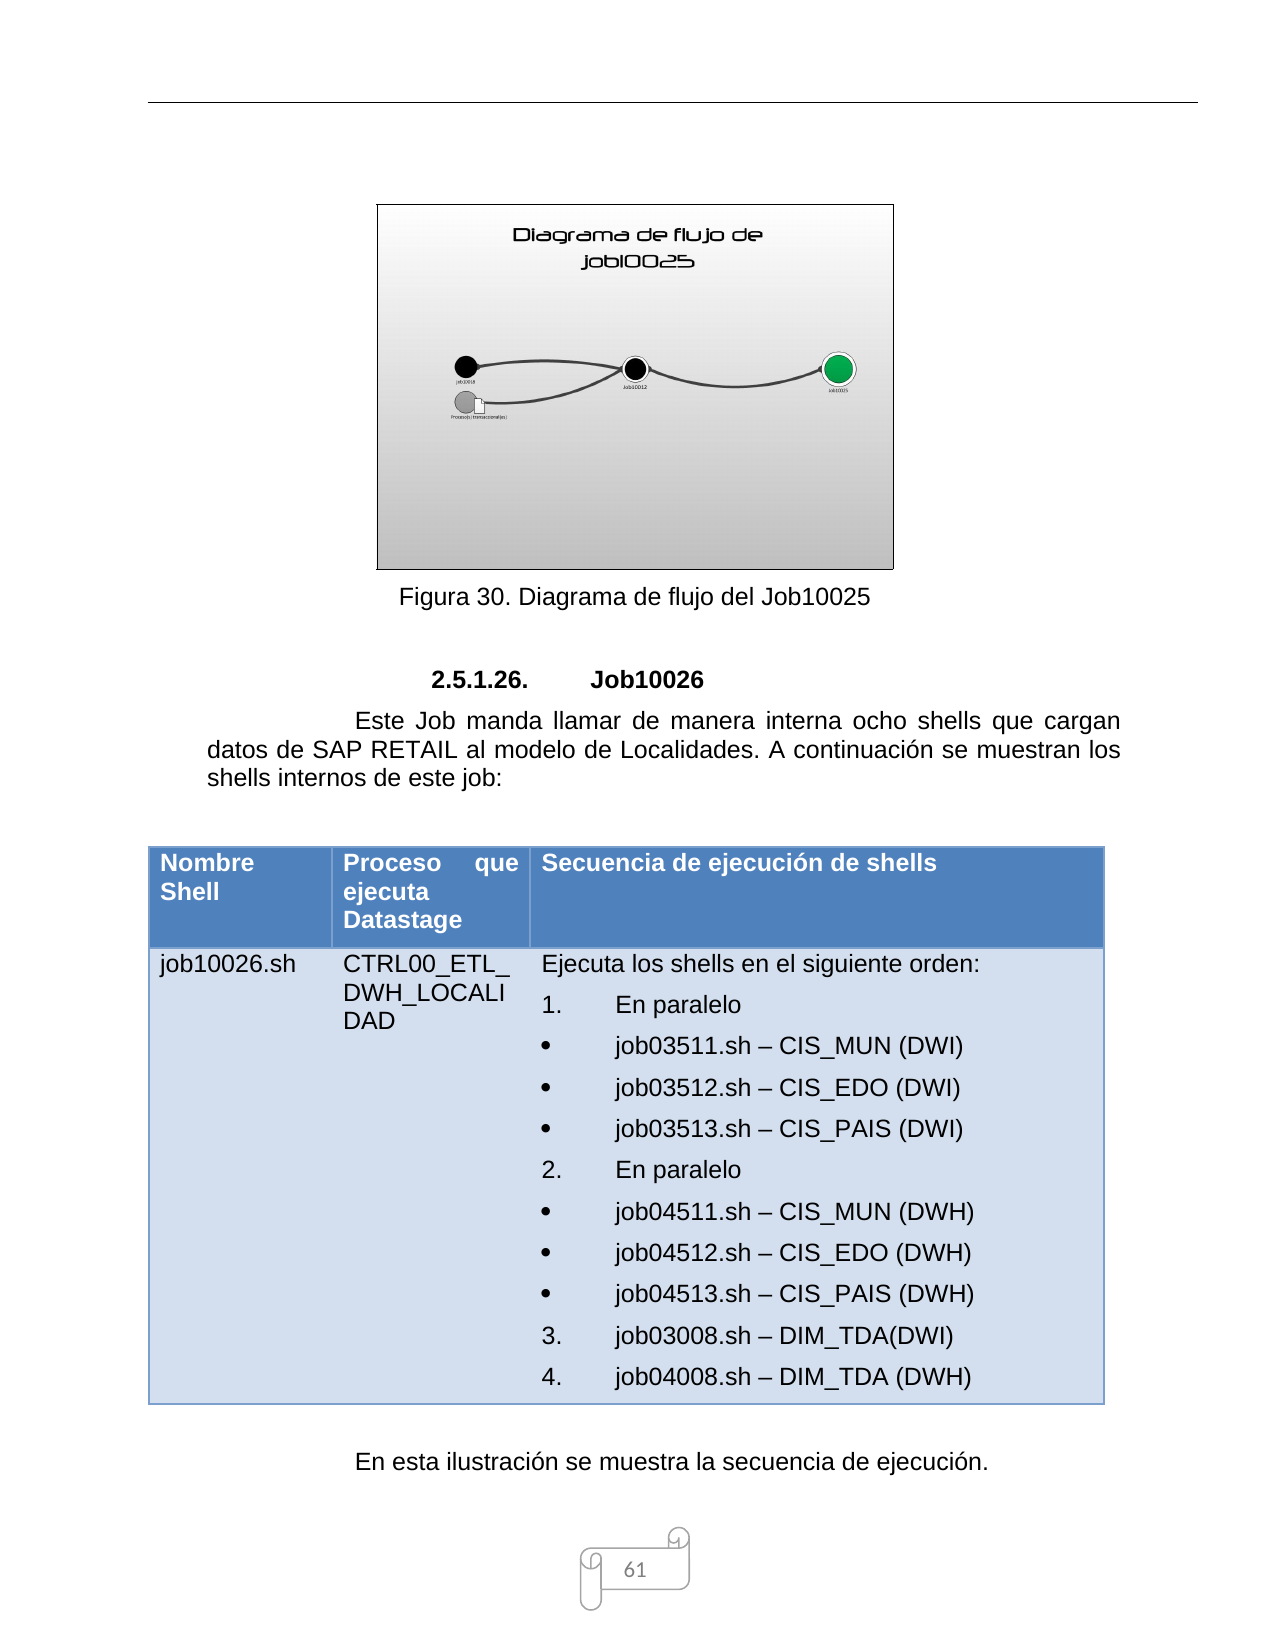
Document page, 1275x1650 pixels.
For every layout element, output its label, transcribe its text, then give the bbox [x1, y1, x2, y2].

table_header Secuencia de ejecución de shells [531, 848, 1103, 947]
text Figura 30. Diagrama de flujo del Job10025 [148, 582, 1122, 611]
subtitle Job10026 [283, 664, 1122, 693]
table_cell CTRL00_ETL_DWH_LOCALIDAD [332, 949, 530, 1403]
table_header Nombre Shell [150, 848, 331, 947]
table_header Proceso que ejecuta Datastage [333, 848, 529, 947]
picture [378, 205, 893, 569]
table_cell Ejecuta los shells en el siguiente orden: En paralelo job03511.sh – CIS_MUN (DWI) job03512.sh – CIS_EDO (DWI) job03513.sh – CIS_PAIS (DWI) En paralelo job04511.sh – CIS_MUN (DWH) job04512.sh – CIS_EDO (DWH) job04513.sh – CIS_PAIS (DWH) job03008.sh – DIM_TDA(DWI) job04008.sh – DIM_TDA (DWH) [530, 949, 1103, 1403]
text Este Job manda llamar de manera interna ocho shells que cargan datos de SAP RETAIL al modelo de Localidades. A continuación se muestran los shells internos de este job: [207, 706, 1122, 792]
table_cell job10026.sh [150, 949, 332, 1403]
text En esta ilustración se muestra la secuencia de ejecución. [207, 1446, 1122, 1475]
